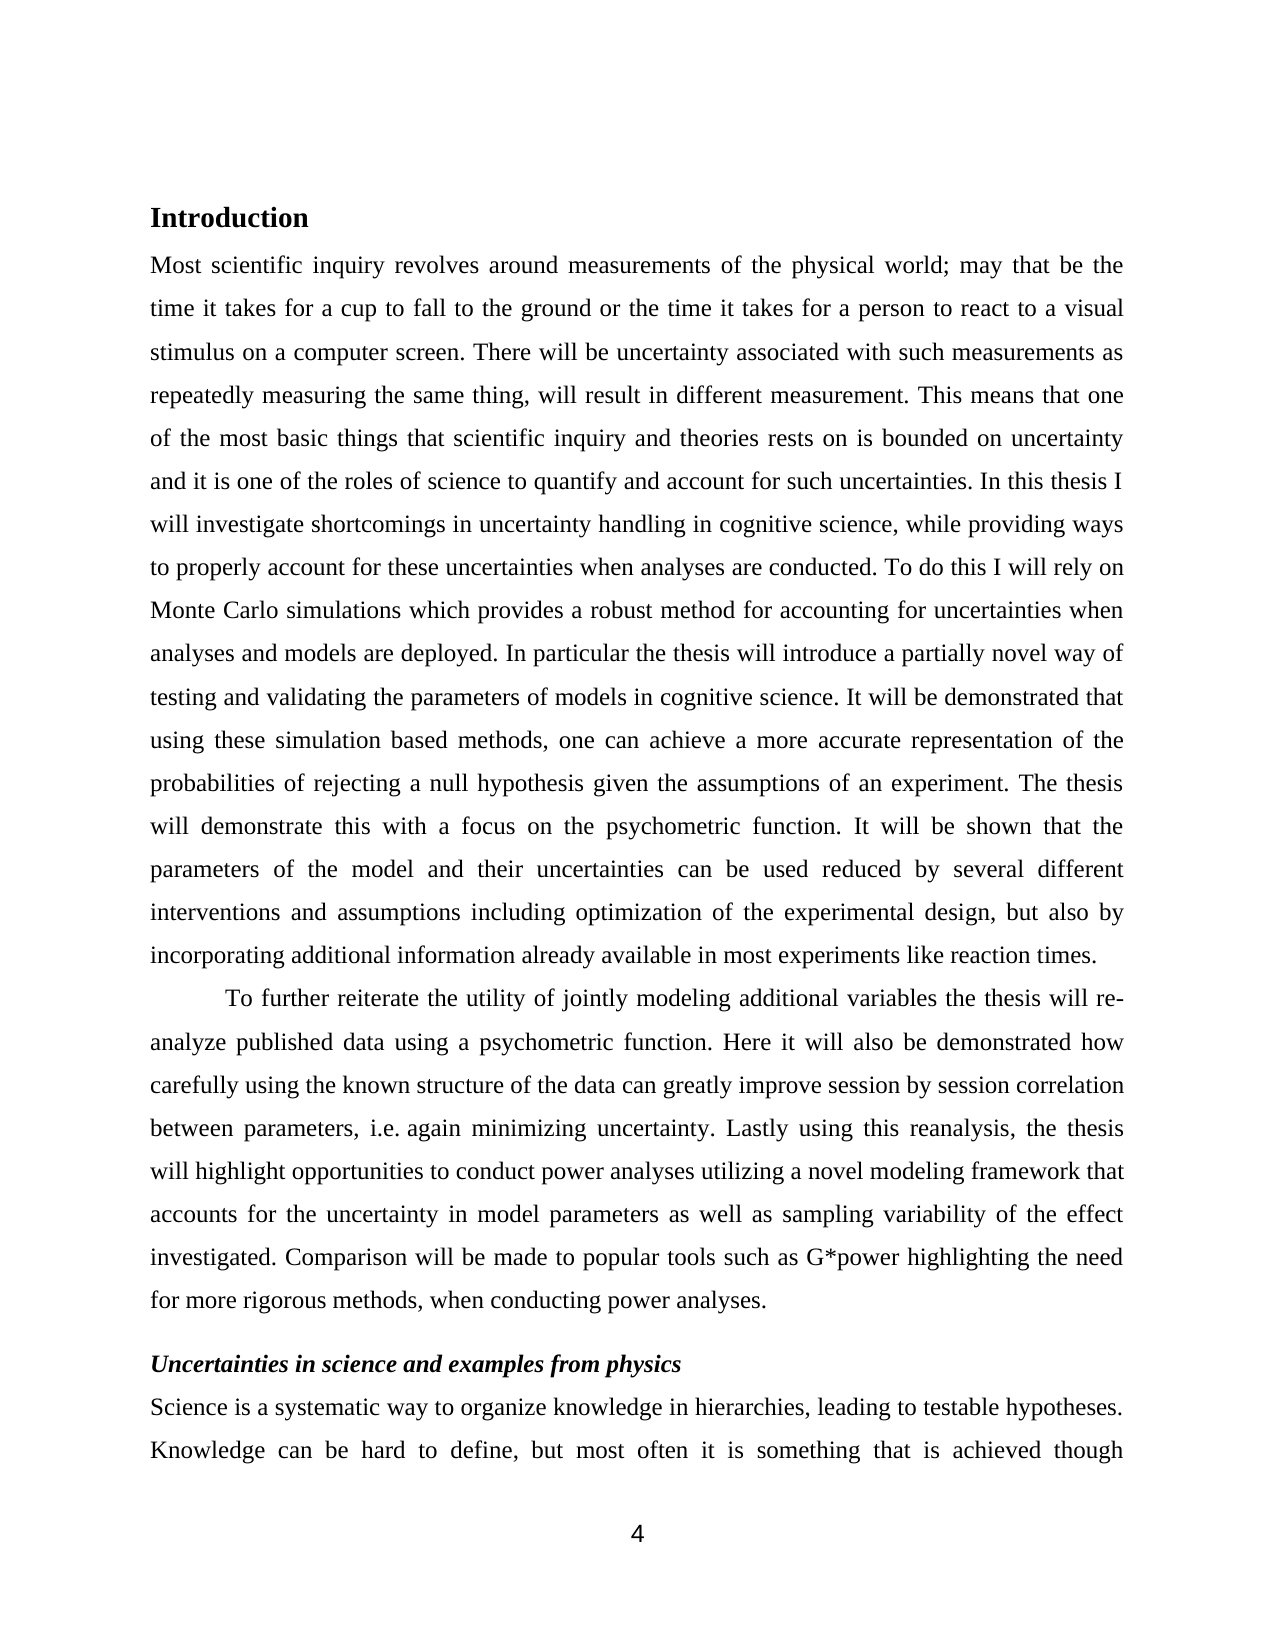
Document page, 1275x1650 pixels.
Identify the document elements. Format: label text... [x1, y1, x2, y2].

subtitle Uncertainties in science and examples from physics [150, 1349, 1125, 1378]
text To further reiterate the utility of jointly modeling additional variables the thesis will re-analyze published data using a psychometric function. Here it will also be demonstrated how carefully using the known structure of the data can greatly improve session by session correlation between parameters, i.e. again minimizing uncertainty. Lastly using this reanalysis, the thesis will highlight opportunities to conduct power analyses utilizing a novel modeling framework that accounts for the uncertainty in model parameters as well as sampling variability of the effect investigated. Comparison will be made to popular tools such as G*power highlighting the need for more rigorous methods, when conducting power analyses. [150, 983, 1125, 1314]
subtitle Introduction [150, 200, 1125, 233]
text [150, 1392, 1125, 1464]
text Most scientific inquiry revolves around measurements of the physical world; may that be the time it takes for a cup to fall to the ground or the time it takes for a person to react to a visual stimulus on a computer screen. There will be uncertainty associated with such measurements as repeatedly measuring the same thing, will result in different measurement. This means that one of the most basic things that scientific inquiry and theories rests on is bounded on uncertainty and it is one of the roles of science to quantify and account for such uncertainties. In this thesis I will investigate shortcomings in uncertainty handling in cognitive science, while providing ways to properly account for these uncertainties when analyses are conducted. To do this I will rely on Monte Carlo simulations which provides a robust method for accounting for uncertainties when analyses and models are deployed. In particular the thesis will introduce a partially novel way of testing and validating the parameters of models in cognitive science. It will be demonstrated that using these simulation based methods, one can achieve a more accurate representation of the probabilities of rejecting a null hypothesis given the assumptions of an experiment. The thesis will demonstrate this with a focus on the psychometric function. It will be shown that the parameters of the model and their uncertainties can be used reduced by several different interventions and assumptions including optimization of the experimental design, but also by incorporating additional information already available in most experiments like reaction times. [150, 250, 1125, 969]
